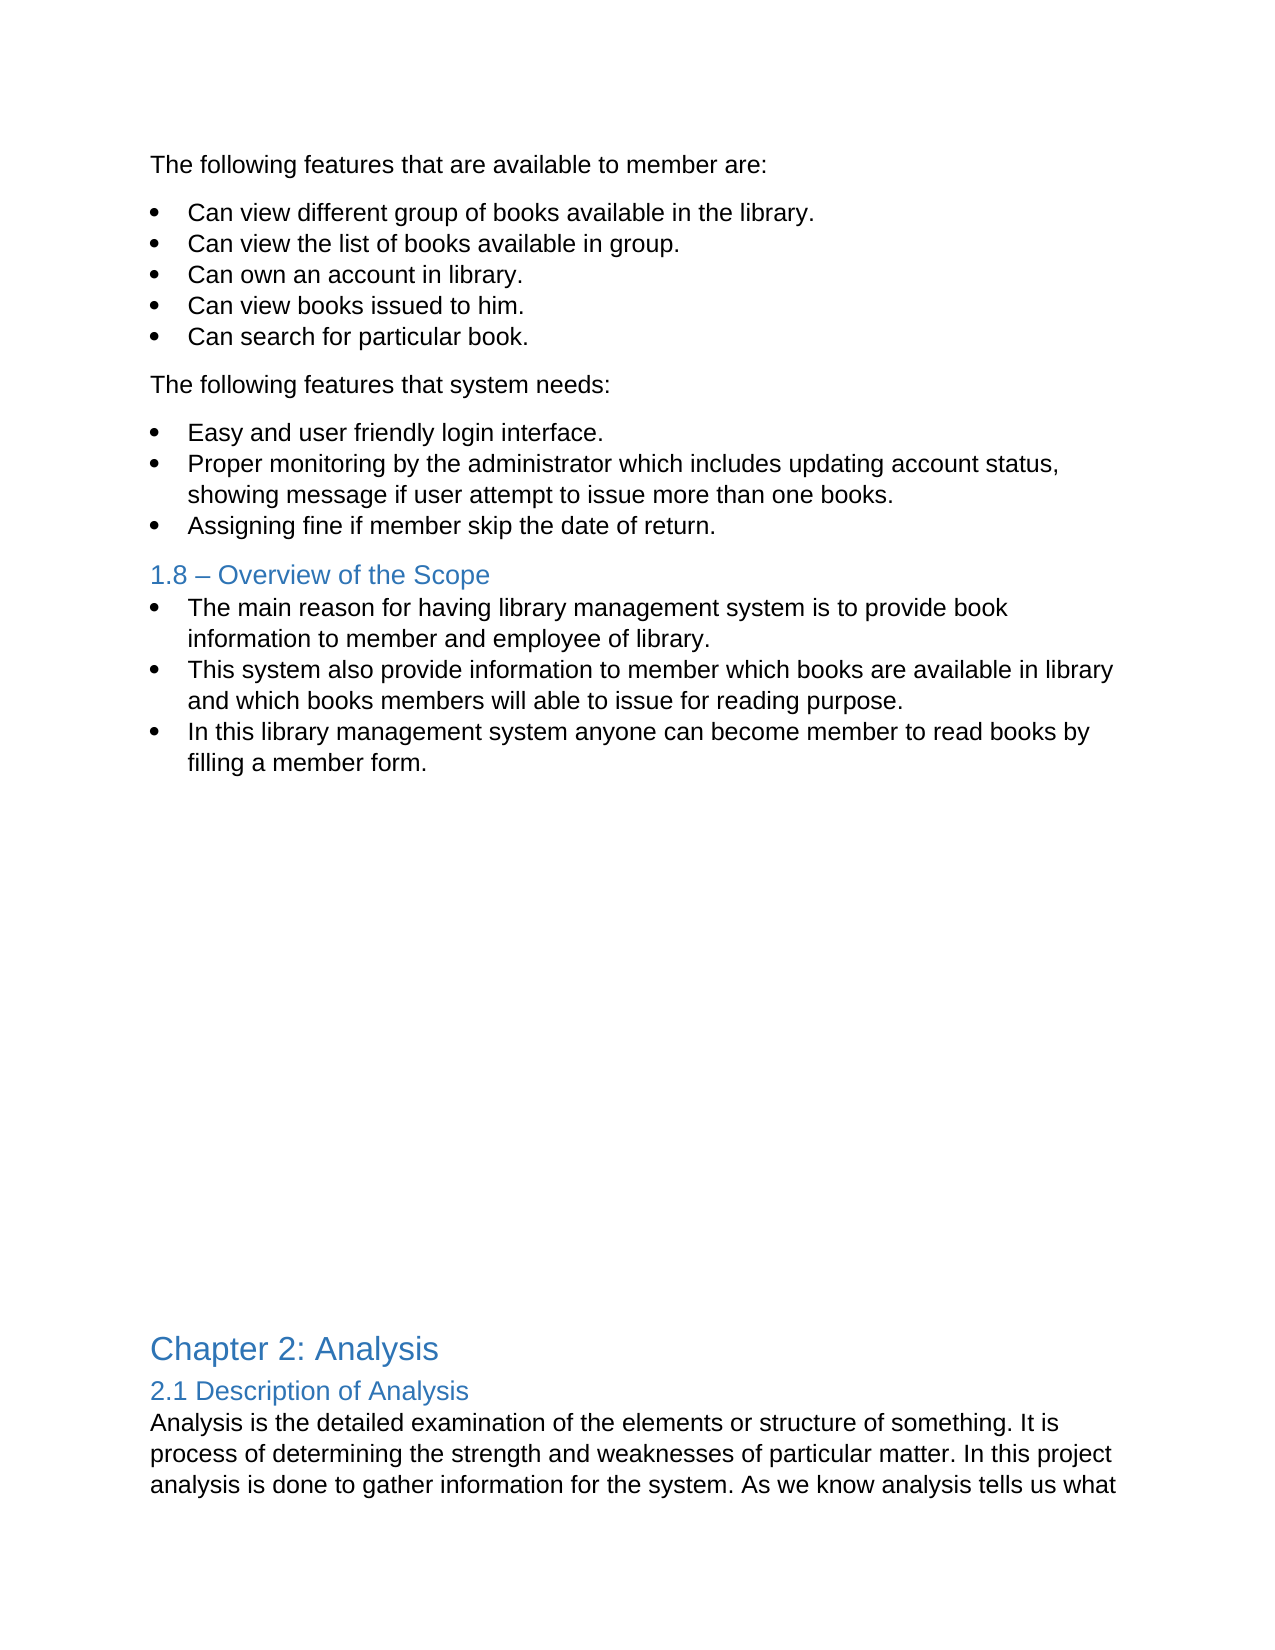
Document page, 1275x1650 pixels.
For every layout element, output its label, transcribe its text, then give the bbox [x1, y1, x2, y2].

subtitle 1.8 – Overview of the Scope [150, 559, 1125, 590]
subtitle Chapter 2: Analysis [150, 1329, 1125, 1367]
list Can view the list of books available in group. [150, 229, 1125, 258]
list Can search for particular book. [150, 322, 1125, 351]
list Can own an account in library. [150, 260, 1125, 289]
list Easy and user friendly login interface. [150, 418, 1125, 447]
subtitle 2.1 Description of Analysis [150, 1375, 1125, 1406]
list The main reason for having library management system is to provide book information to member and employee of library. [150, 593, 1125, 653]
list In this library management system anyone can become member to read books by filling a member form. [150, 717, 1125, 777]
list This system also provide information to member which books are available in library and which books members will able to issue for reading purpose. [150, 655, 1125, 715]
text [150, 1408, 1125, 1499]
text The following features that are available to member are: [150, 150, 1125, 179]
list Can view books issued to him. [150, 291, 1125, 320]
text The following features that system needs: [150, 370, 1125, 399]
list Proper monitoring by the administrator which includes updating account status, showing message if user attempt to issue more than one books. [150, 449, 1125, 509]
list Can view different group of books available in the library. [150, 198, 1125, 227]
list Assigning fine if member skip the date of return. [150, 511, 1125, 540]
